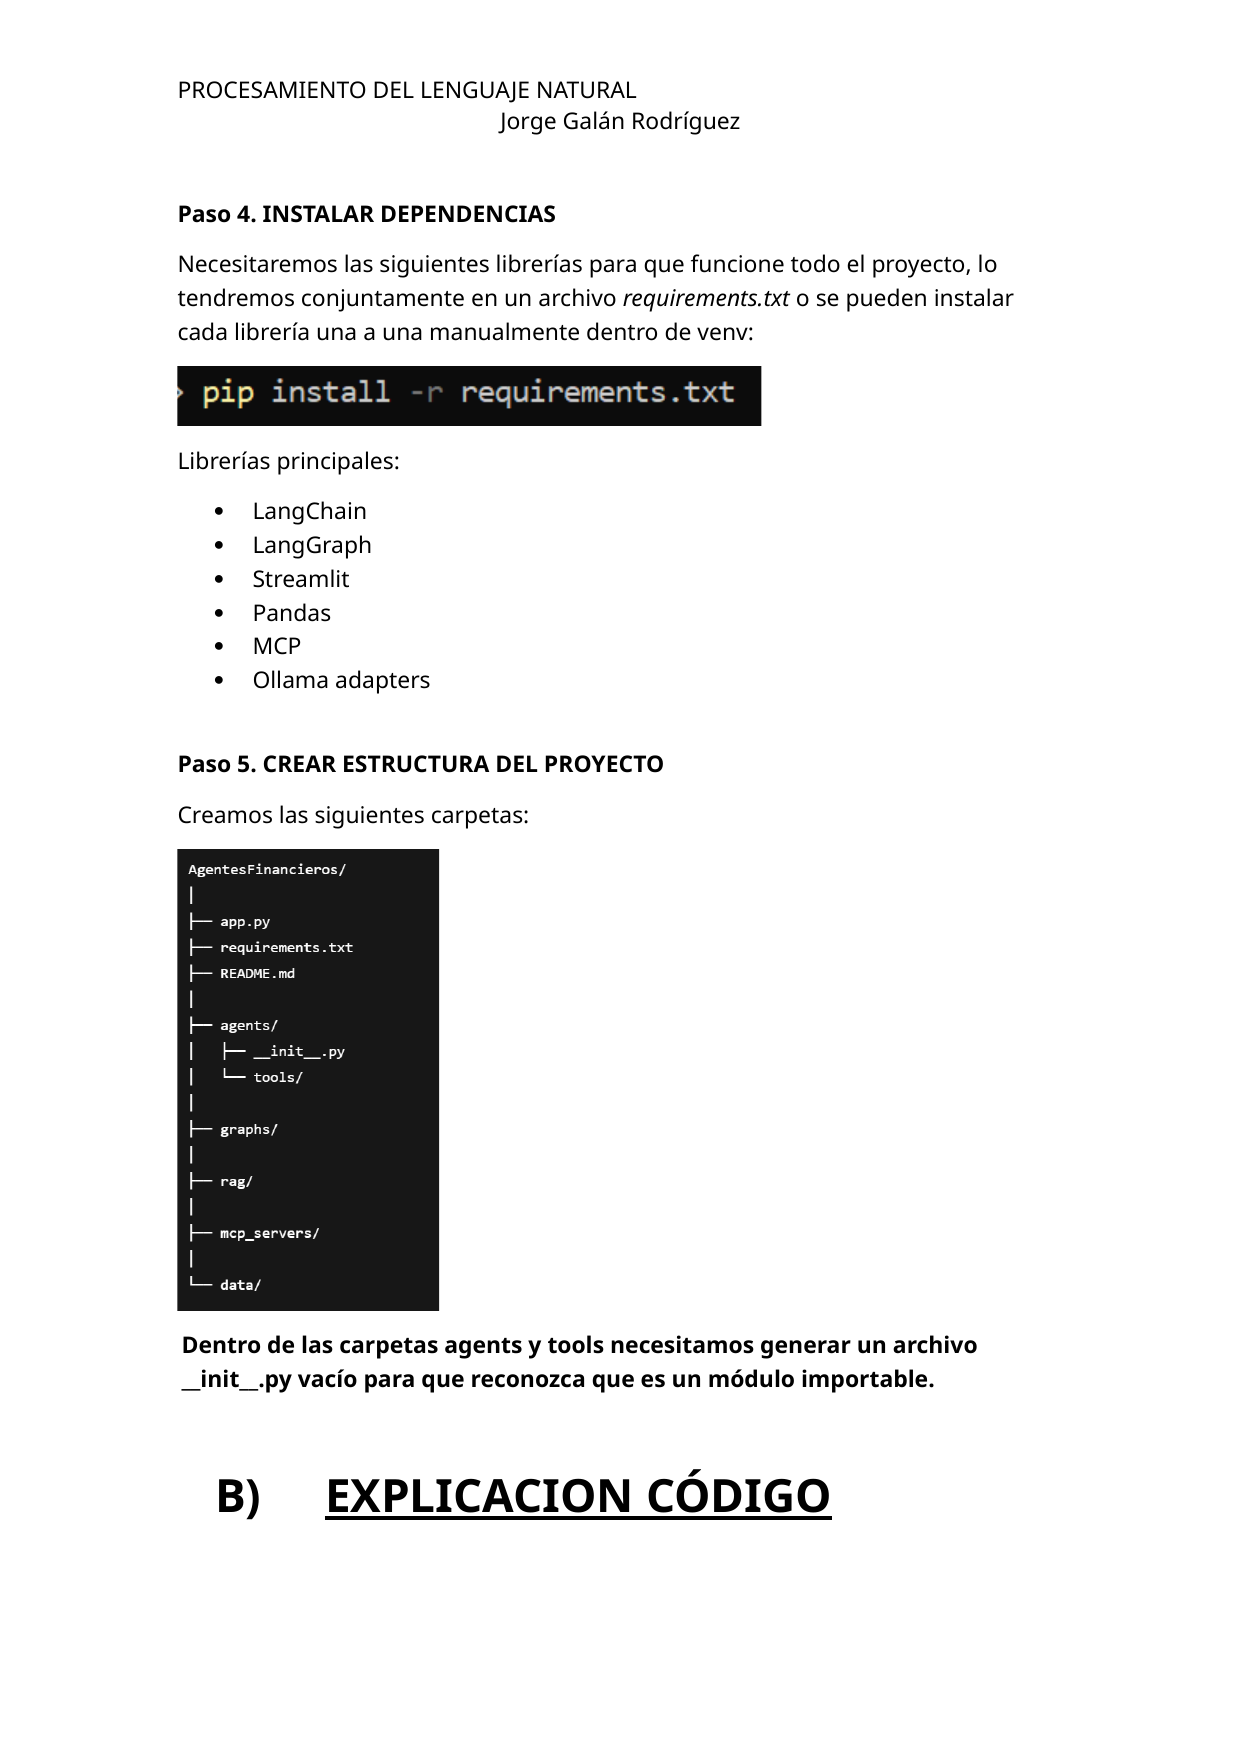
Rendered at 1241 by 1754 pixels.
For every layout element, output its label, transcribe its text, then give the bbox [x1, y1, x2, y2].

list LangChain [215, 495, 1063, 527]
list Ollama adapters [215, 664, 1063, 695]
picture [177, 849, 440, 1311]
list MCP [215, 630, 1063, 662]
picture [177, 366, 762, 426]
list Streamlit [215, 563, 1063, 594]
list EXPLICACION CÓDIGO [215, 1464, 1063, 1526]
text Librerías principales: [177, 445, 1063, 476]
text Dentro de las carpetas agents y tools necesitamos generar un archivo __init__.py vacío para que reconozca que es un módulo importable. [181, 1329, 1063, 1394]
list LangGraph [215, 529, 1063, 560]
list Pandas [215, 597, 1063, 628]
text Paso 4. INSTALAR DEPENDENCIAS [177, 198, 1063, 229]
text Creamos las siguientes carpetas: [177, 799, 1063, 830]
text Paso 5. CREAR ESTRUCTURA DEL PROYECTO [177, 748, 1063, 779]
text Necesitaremos las siguientes librerías para que funcione todo el proyecto, lo tendremos conjuntamente en un archivo requirements.txt o se pueden instalar cada librería una a una manualmente dentro de venv: [177, 248, 1063, 347]
